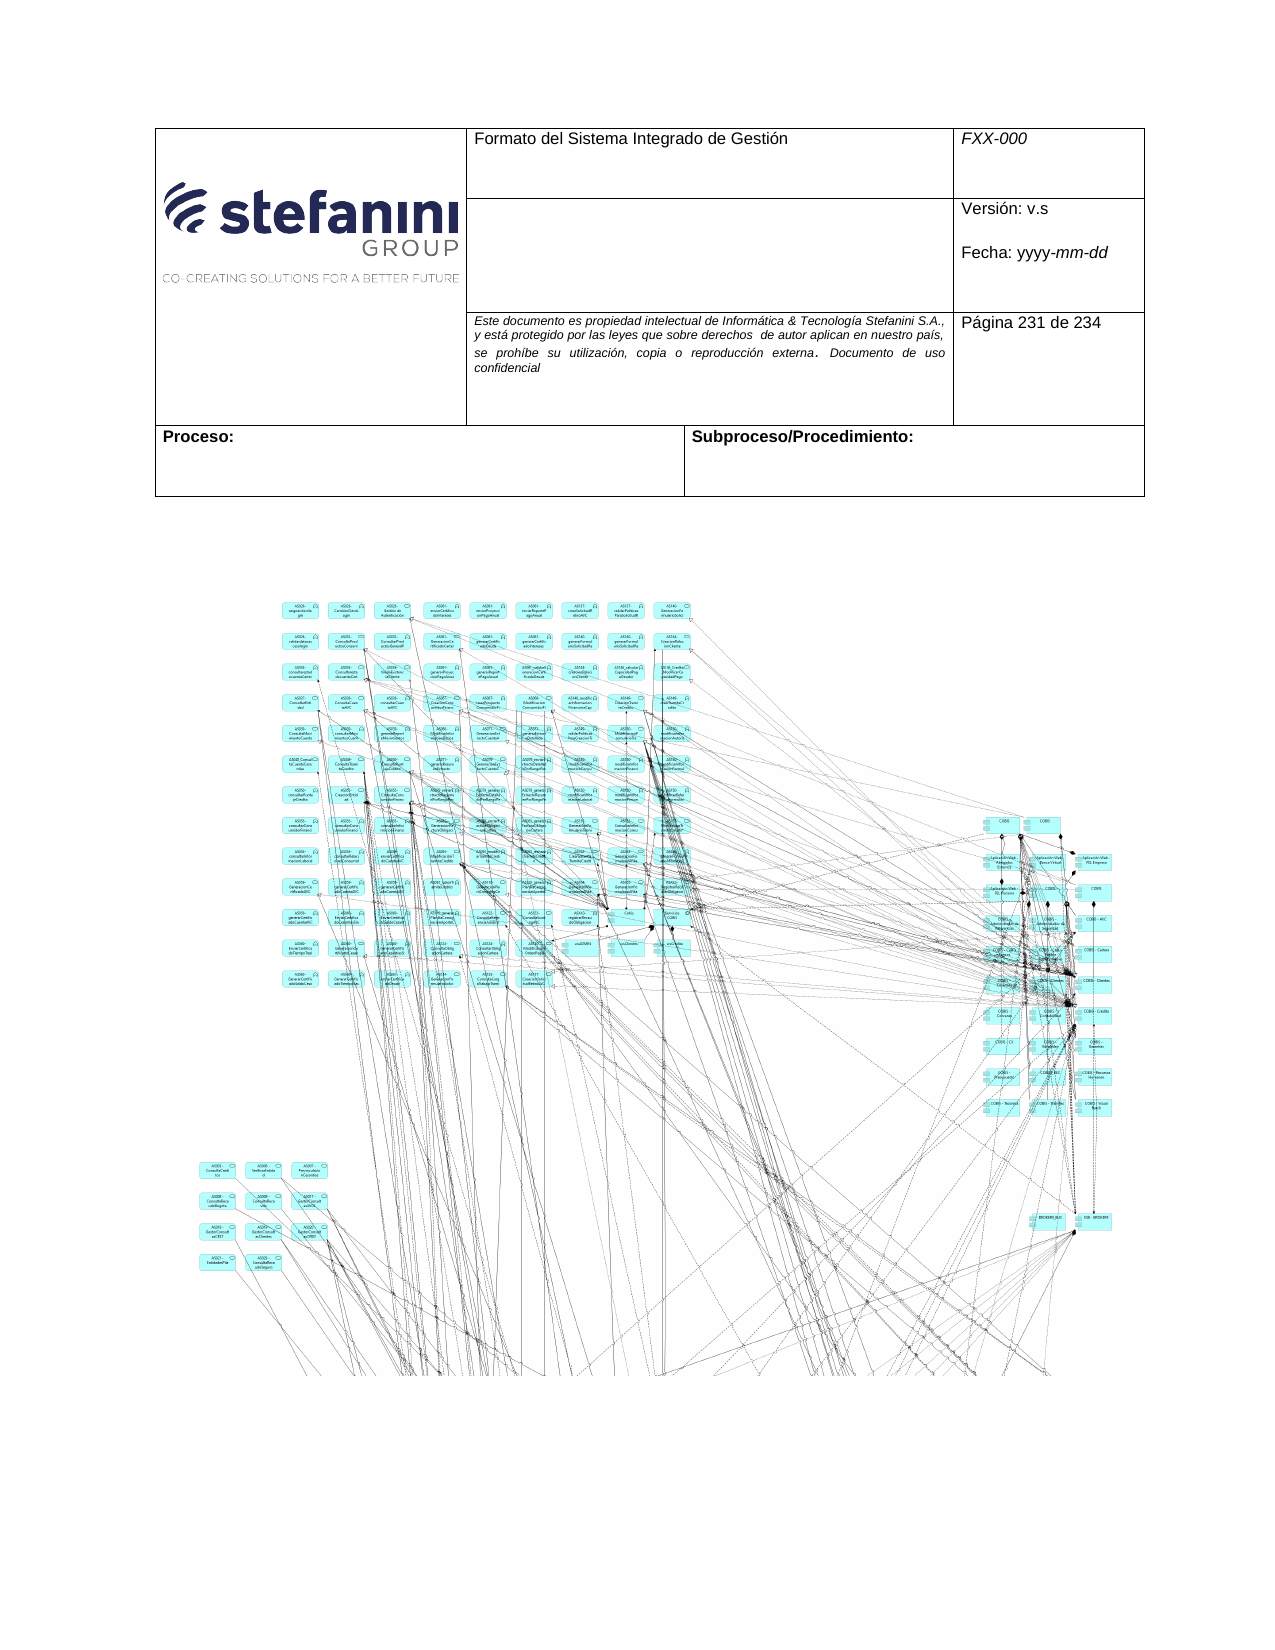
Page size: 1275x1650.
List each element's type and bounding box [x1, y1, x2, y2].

picture [196, 599, 1115, 1376]
picture [162, 182, 460, 286]
